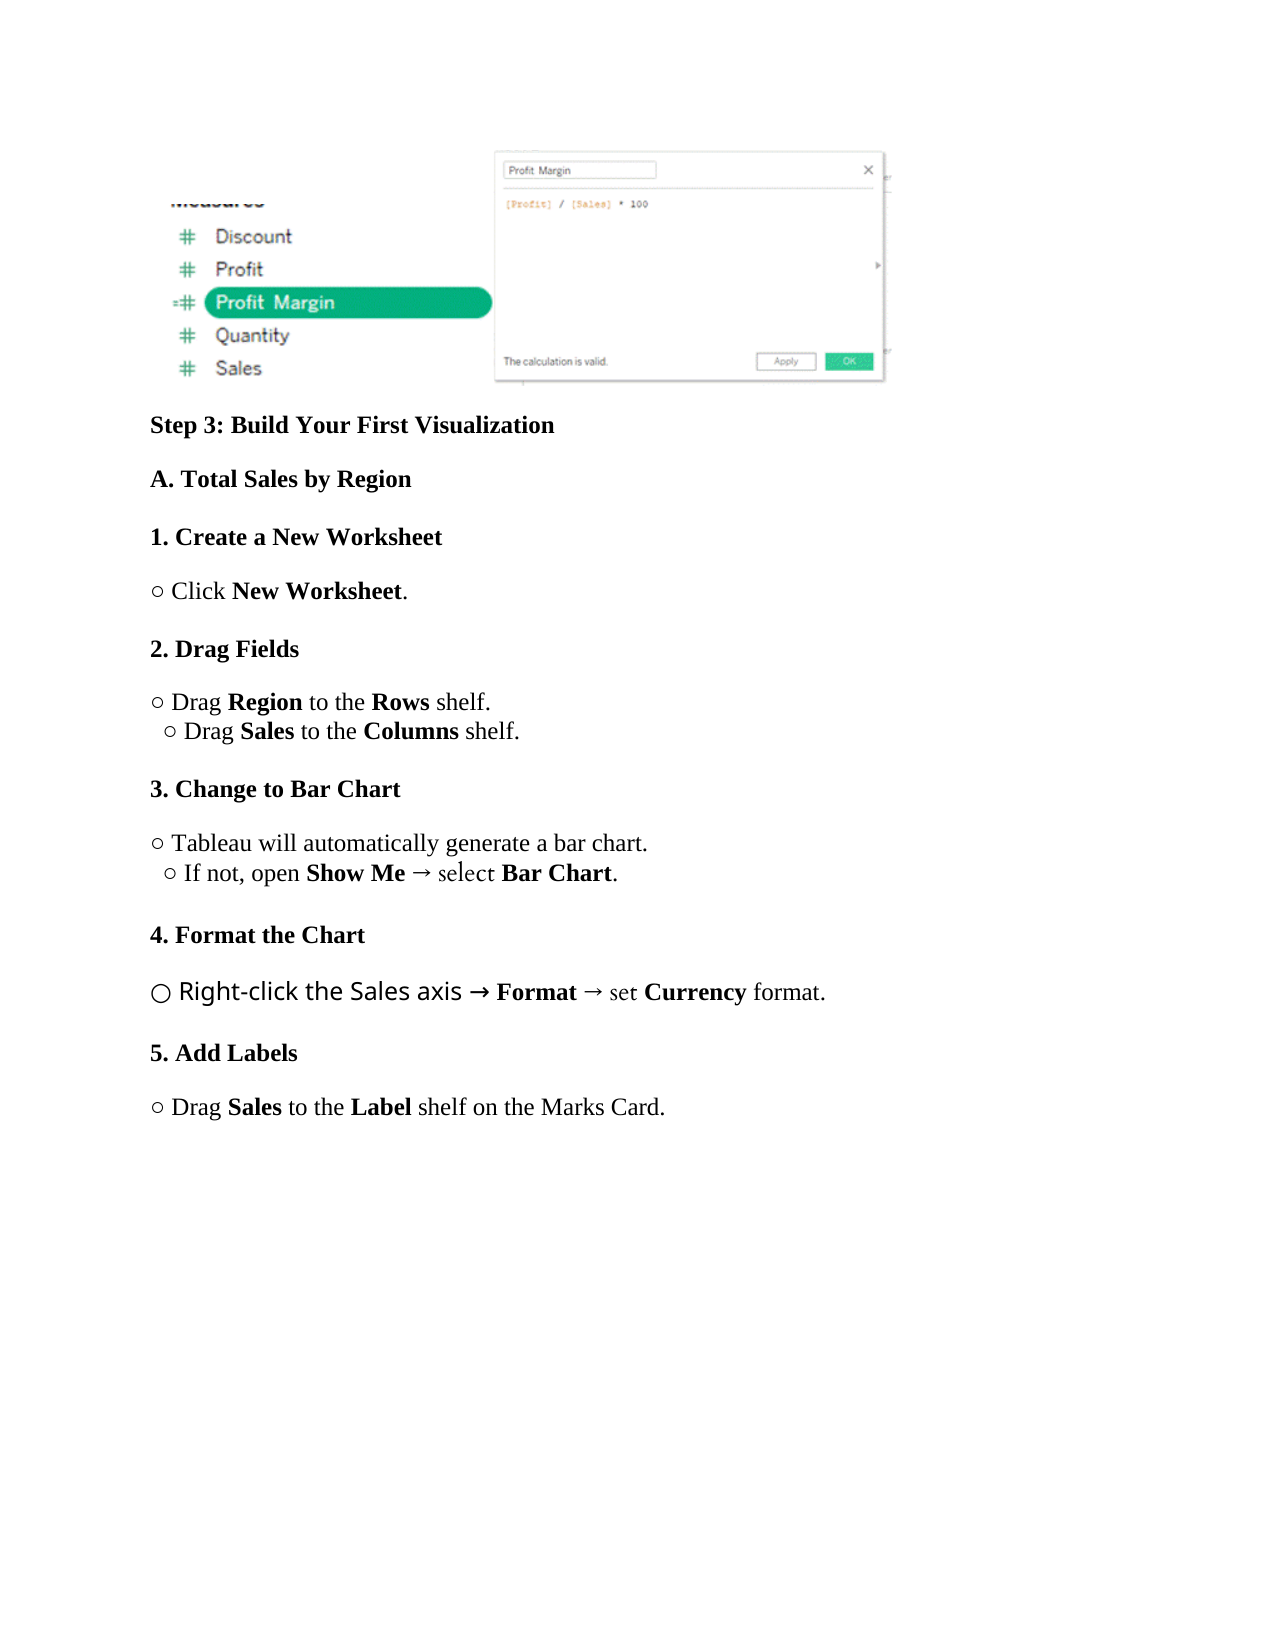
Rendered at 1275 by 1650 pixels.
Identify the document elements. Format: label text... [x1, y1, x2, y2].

subtitle 1. Create a New Worksheet [150, 522, 1125, 551]
text ○ Tableau will automatically generate a bar chart. ○ If not, open Show Me → select Bar Chart. [150, 828, 1125, 891]
text ○ Drag Sales to the Label shelf on the Marks Card. [150, 1092, 1125, 1121]
subtitle 2. Drag Fields [150, 634, 1125, 662]
picture [150, 150, 892, 386]
text Step 3: Build Your First Visualization [150, 410, 1125, 439]
subtitle 3. Change to Bar Chart [150, 774, 1125, 803]
text ○ Right-click the Sales axis → Format → set Currency format. [150, 973, 1125, 1009]
text ○ Click New Worksheet. [150, 576, 1125, 604]
text ○ Drag Region to the Rows shelf. ○ Drag Sales to the Columns shelf. [150, 687, 1125, 745]
subtitle 5. Add Labels [150, 1038, 1125, 1067]
text A. Total Sales by Region [150, 464, 1125, 493]
subtitle 4. Format the Chart [150, 920, 1125, 948]
